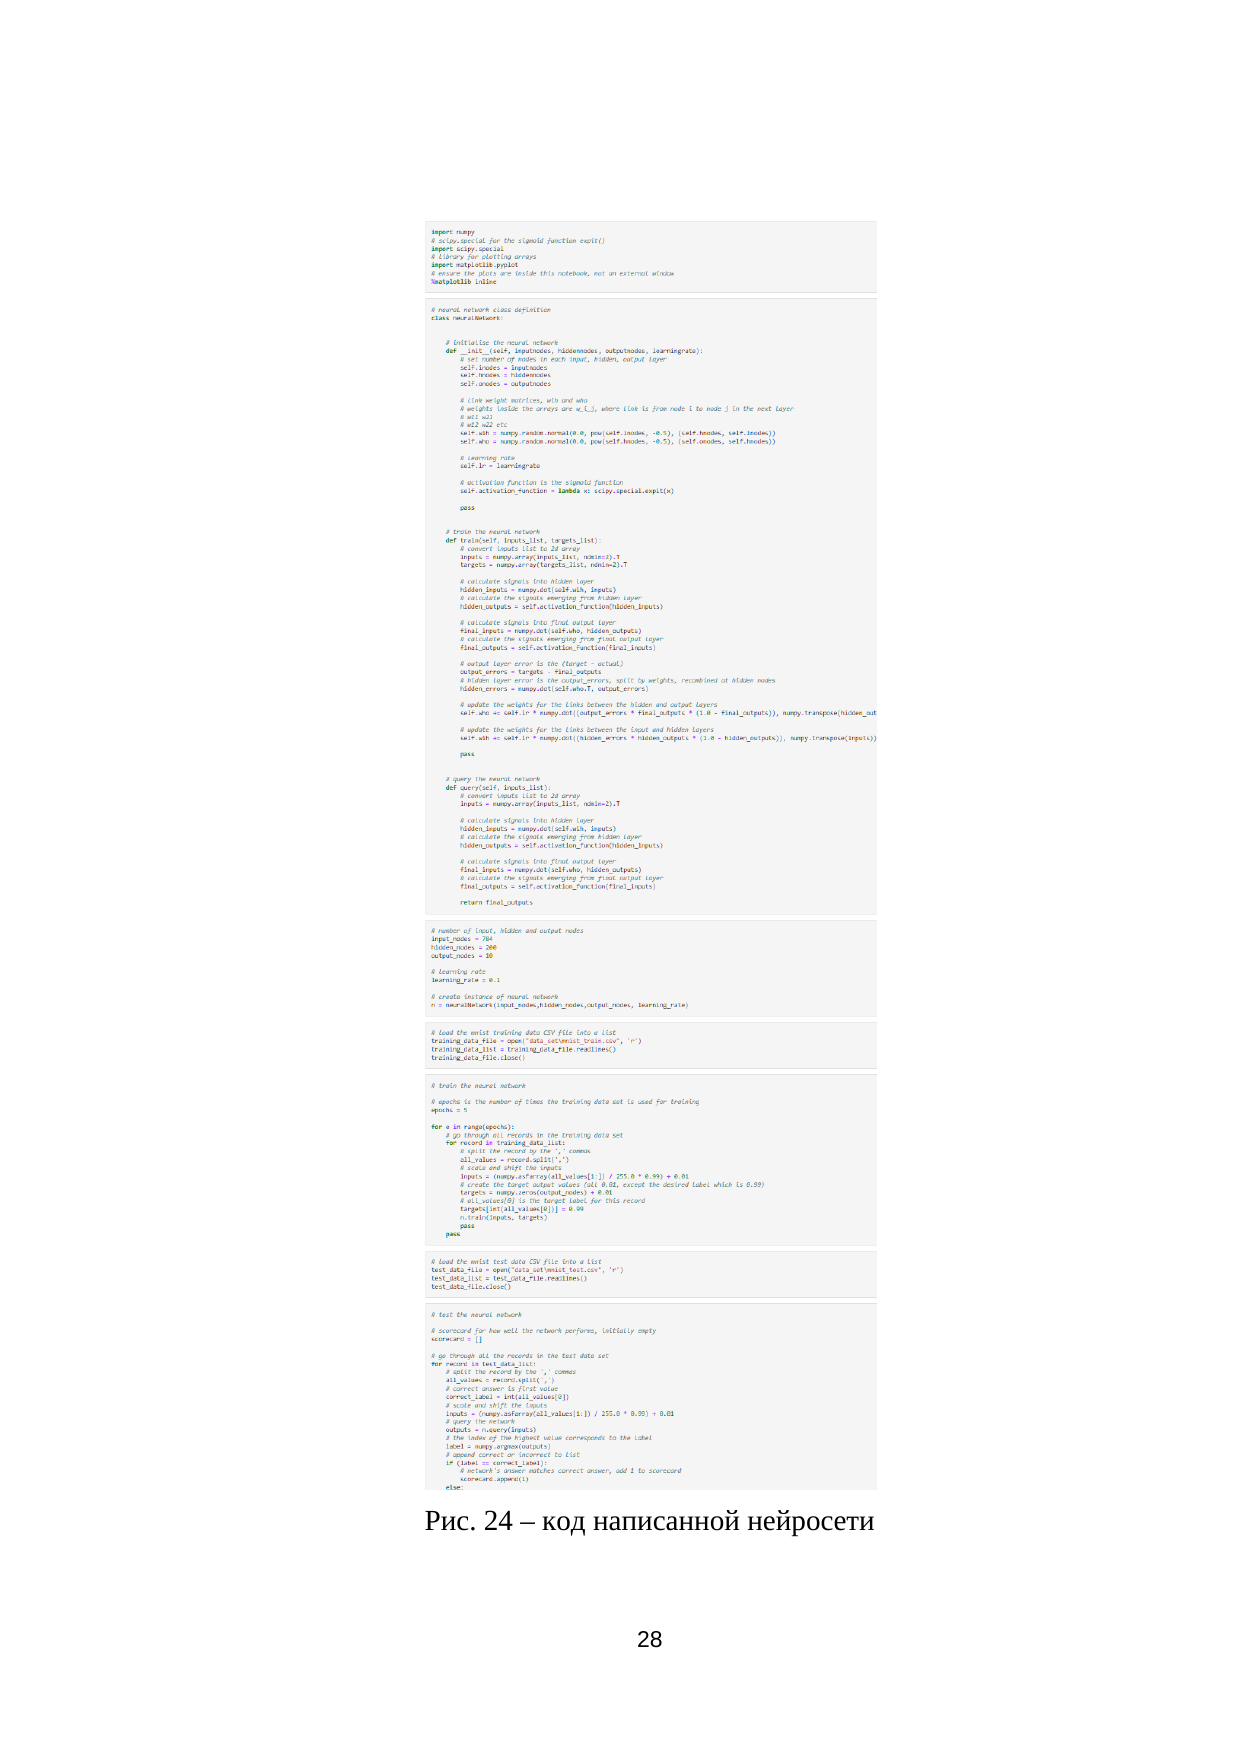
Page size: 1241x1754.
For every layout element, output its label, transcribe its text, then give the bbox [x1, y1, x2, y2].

picture [422, 218, 877, 1490]
text Рис. 24 – код написанной нейросети [177, 1503, 1122, 1537]
